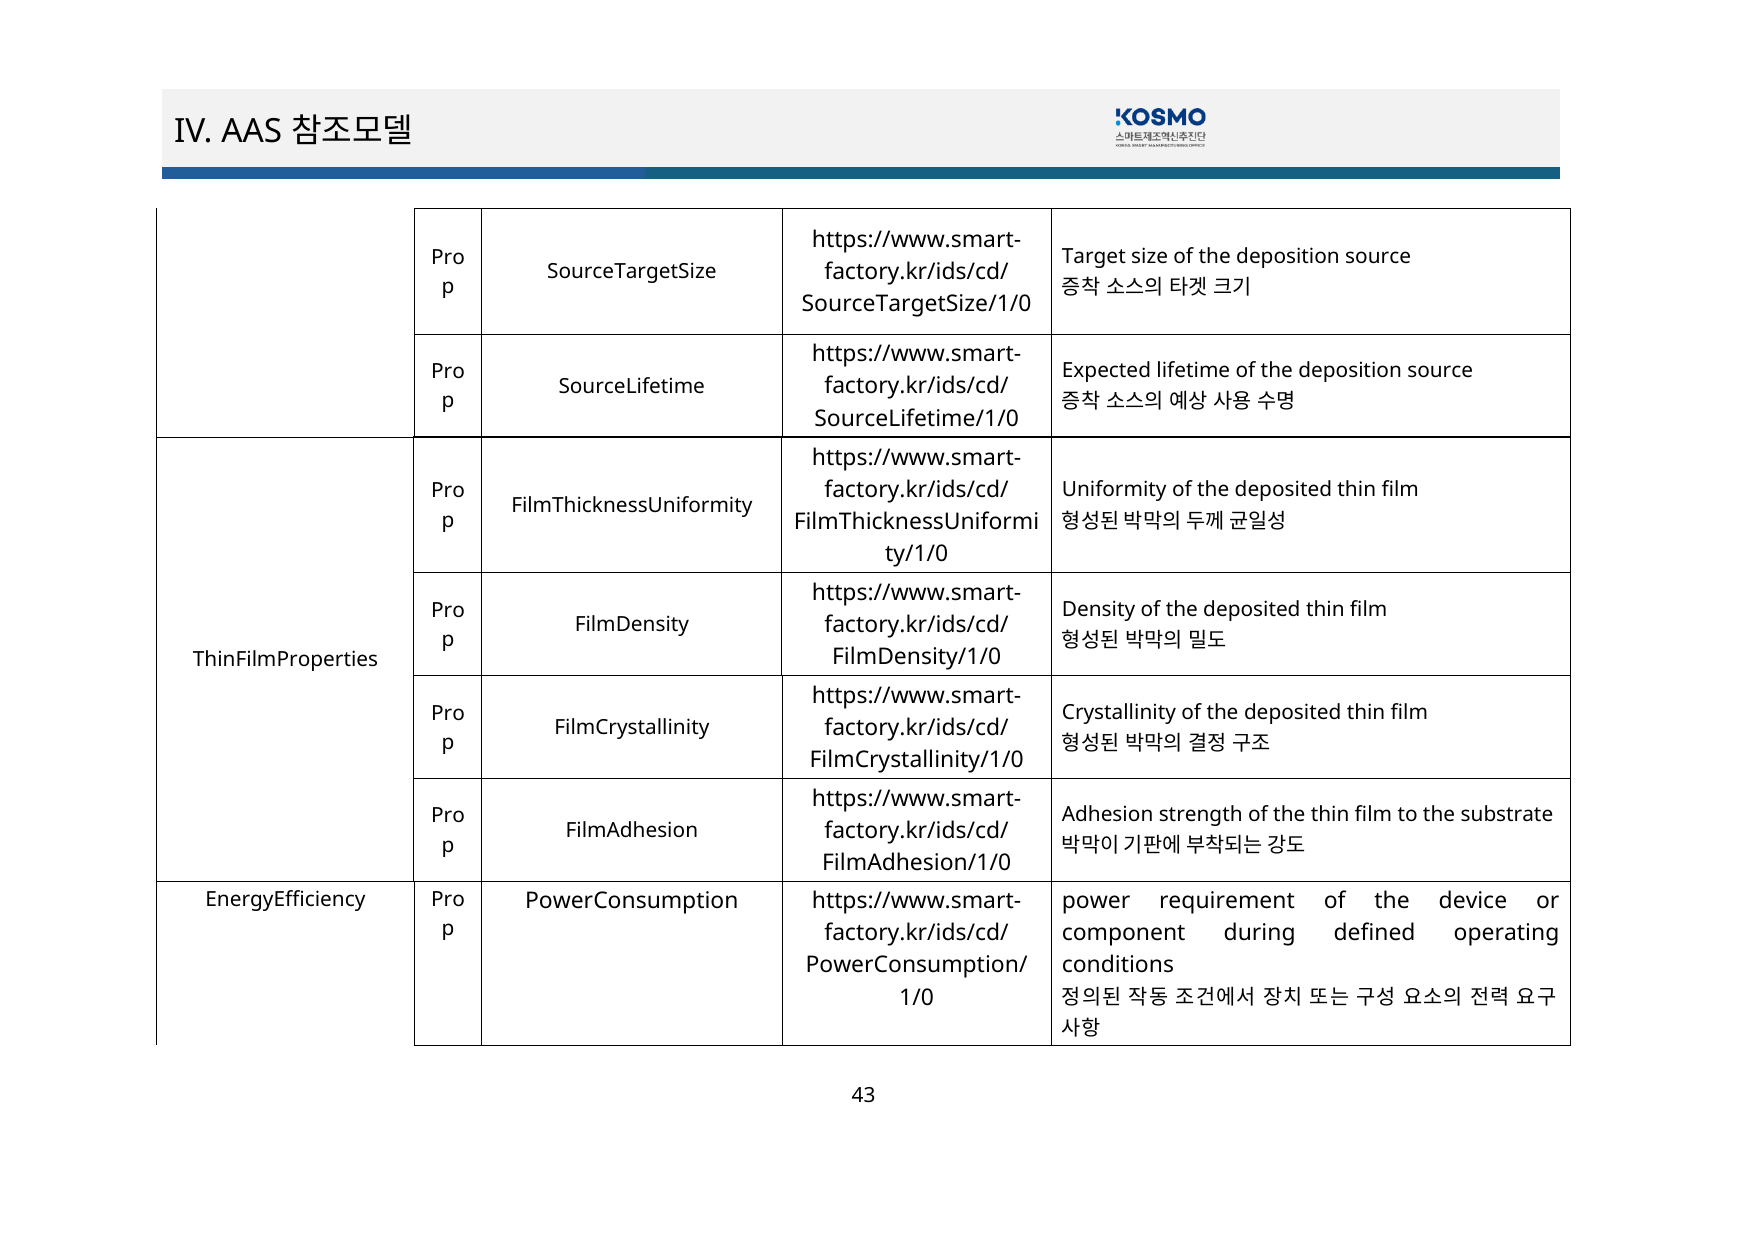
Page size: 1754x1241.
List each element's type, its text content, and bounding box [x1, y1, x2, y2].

table_cell https://www.smart-factory.kr/ids/cd/PowerConsumption/1/0 [783, 882, 1051, 1045]
table_cell https://www.smart-factory.kr/ids/cd/FilmDensity/1/0 [782, 573, 1051, 675]
table_cell FilmCrystallinity [482, 676, 782, 778]
table_cell PowerConsumption [482, 882, 782, 1045]
table_cell Prop [415, 209, 481, 334]
table_cell power requirement of the device or component during defined operating conditions 정의된 작동 조건에서 장치 또는 구성 요소의 전력 요구 사항 [1052, 882, 1570, 1045]
table_cell Prop [414, 573, 481, 675]
table_cell https://www.smart-factory.kr/ids/cd/FilmAdhesion/1/0 [783, 779, 1051, 881]
table_cell ThinFilmProperties [157, 438, 413, 881]
table_cell FilmDensity [482, 573, 781, 675]
table_cell SourceLifetime [482, 335, 782, 436]
table_cell Target size of the deposition source 증착 소스의 타겟 크기 [1052, 209, 1570, 334]
table_cell Uniformity of the deposited thin film 형성된 박막의 두께 균일성 [1052, 438, 1570, 572]
table_cell EnergyEfficiency [157, 882, 414, 1045]
table_cell Prop [415, 335, 481, 436]
table_cell FilmThicknessUniformity [482, 438, 781, 572]
table_cell Adhesion strength of the thin film to the substrate 박막이 기판에 부착되는 강도 [1052, 779, 1570, 881]
table_cell Crystallinity of the deposited thin film 형성된 박막의 결정 구조 [1052, 676, 1570, 778]
table_cell Prop [414, 779, 481, 881]
table_cell Prop [414, 438, 481, 572]
table_cell https://www.smart-factory.kr/ids/cd/SourceLifetime/1/0 [783, 335, 1051, 436]
table_cell https://www.smart-factory.kr/ids/cd/FilmThicknessUniformity/1/0 [782, 438, 1051, 572]
table_cell FilmAdhesion [482, 779, 782, 881]
table_cell https://www.smart-factory.kr/ids/cd/SourceTargetSize/1/0 [783, 209, 1051, 334]
picture [1115, 108, 1206, 147]
table_cell Expected lifetime of the deposition source 증착 소스의 예상 사용 수명 [1052, 335, 1570, 436]
table_cell https://www.smart-factory.kr/ids/cd/FilmCrystallinity/1/0 [783, 676, 1051, 778]
table_cell SourceTargetSize [482, 209, 782, 334]
table_cell Density of the deposited thin film 형성된 박막의 밀도 [1052, 573, 1570, 675]
table_cell Prop [414, 676, 481, 778]
table_cell Prop [415, 882, 481, 1045]
